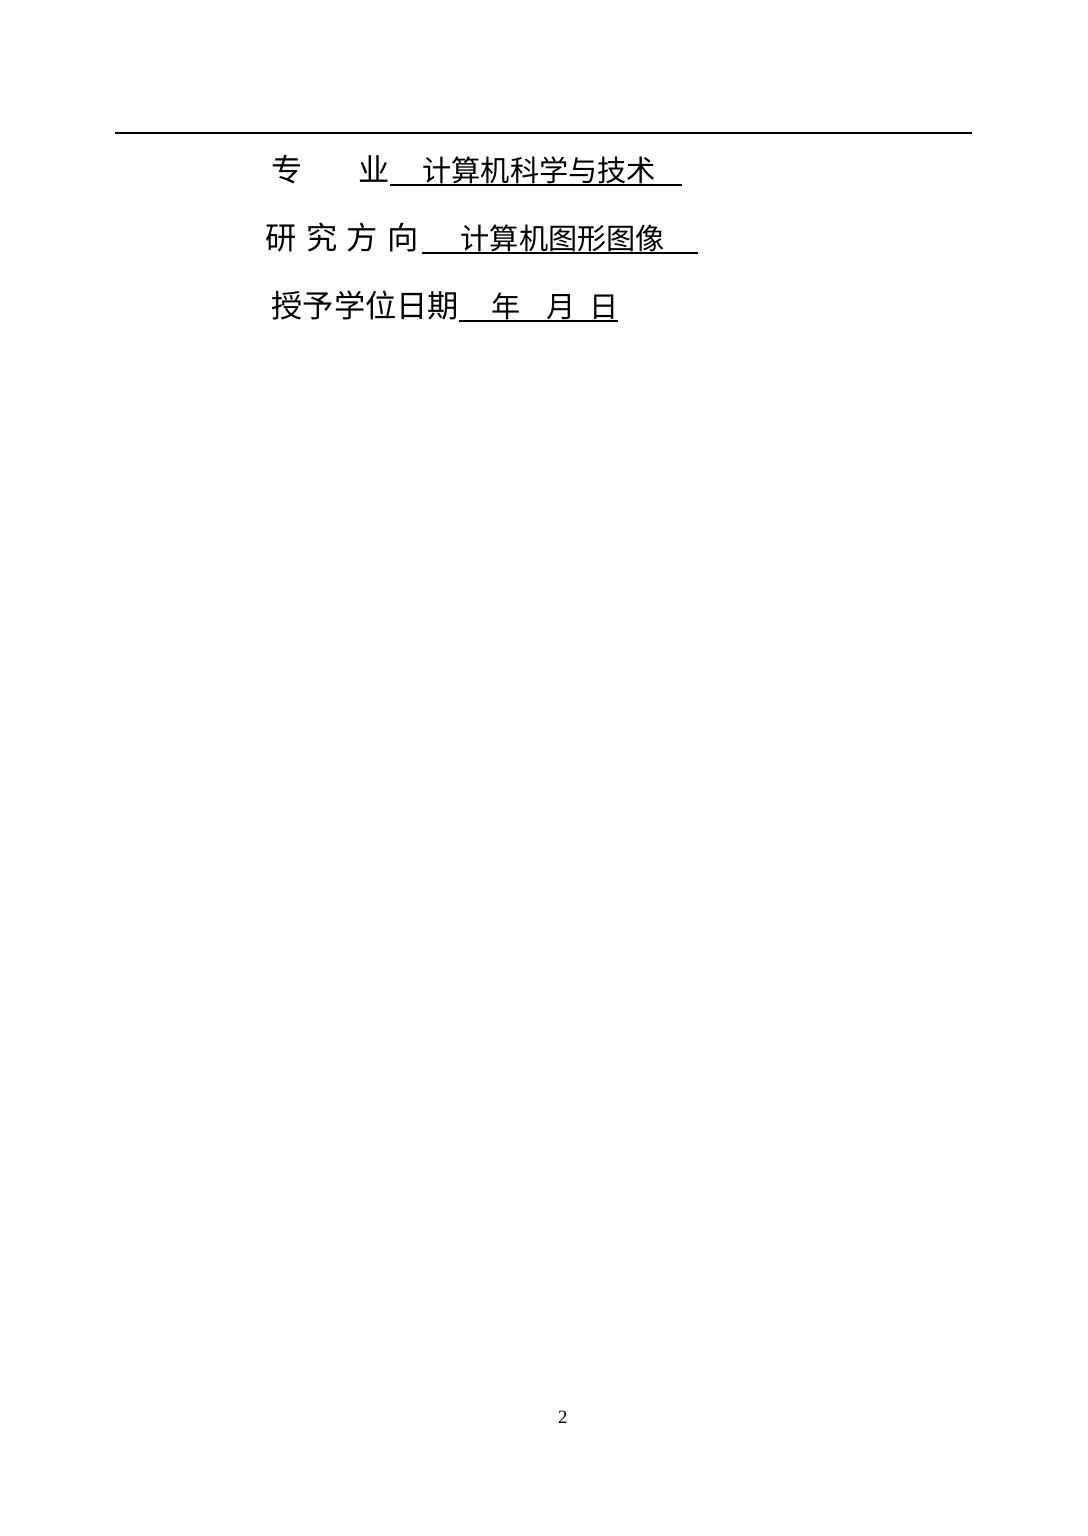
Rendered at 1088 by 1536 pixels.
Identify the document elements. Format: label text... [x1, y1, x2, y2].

text 授予学位日期 年 月 日 [115, 270, 972, 338]
text 专 业 计算机科学与技术 [115, 134, 972, 202]
text 研究方向 计算机图形图像 [115, 202, 972, 270]
